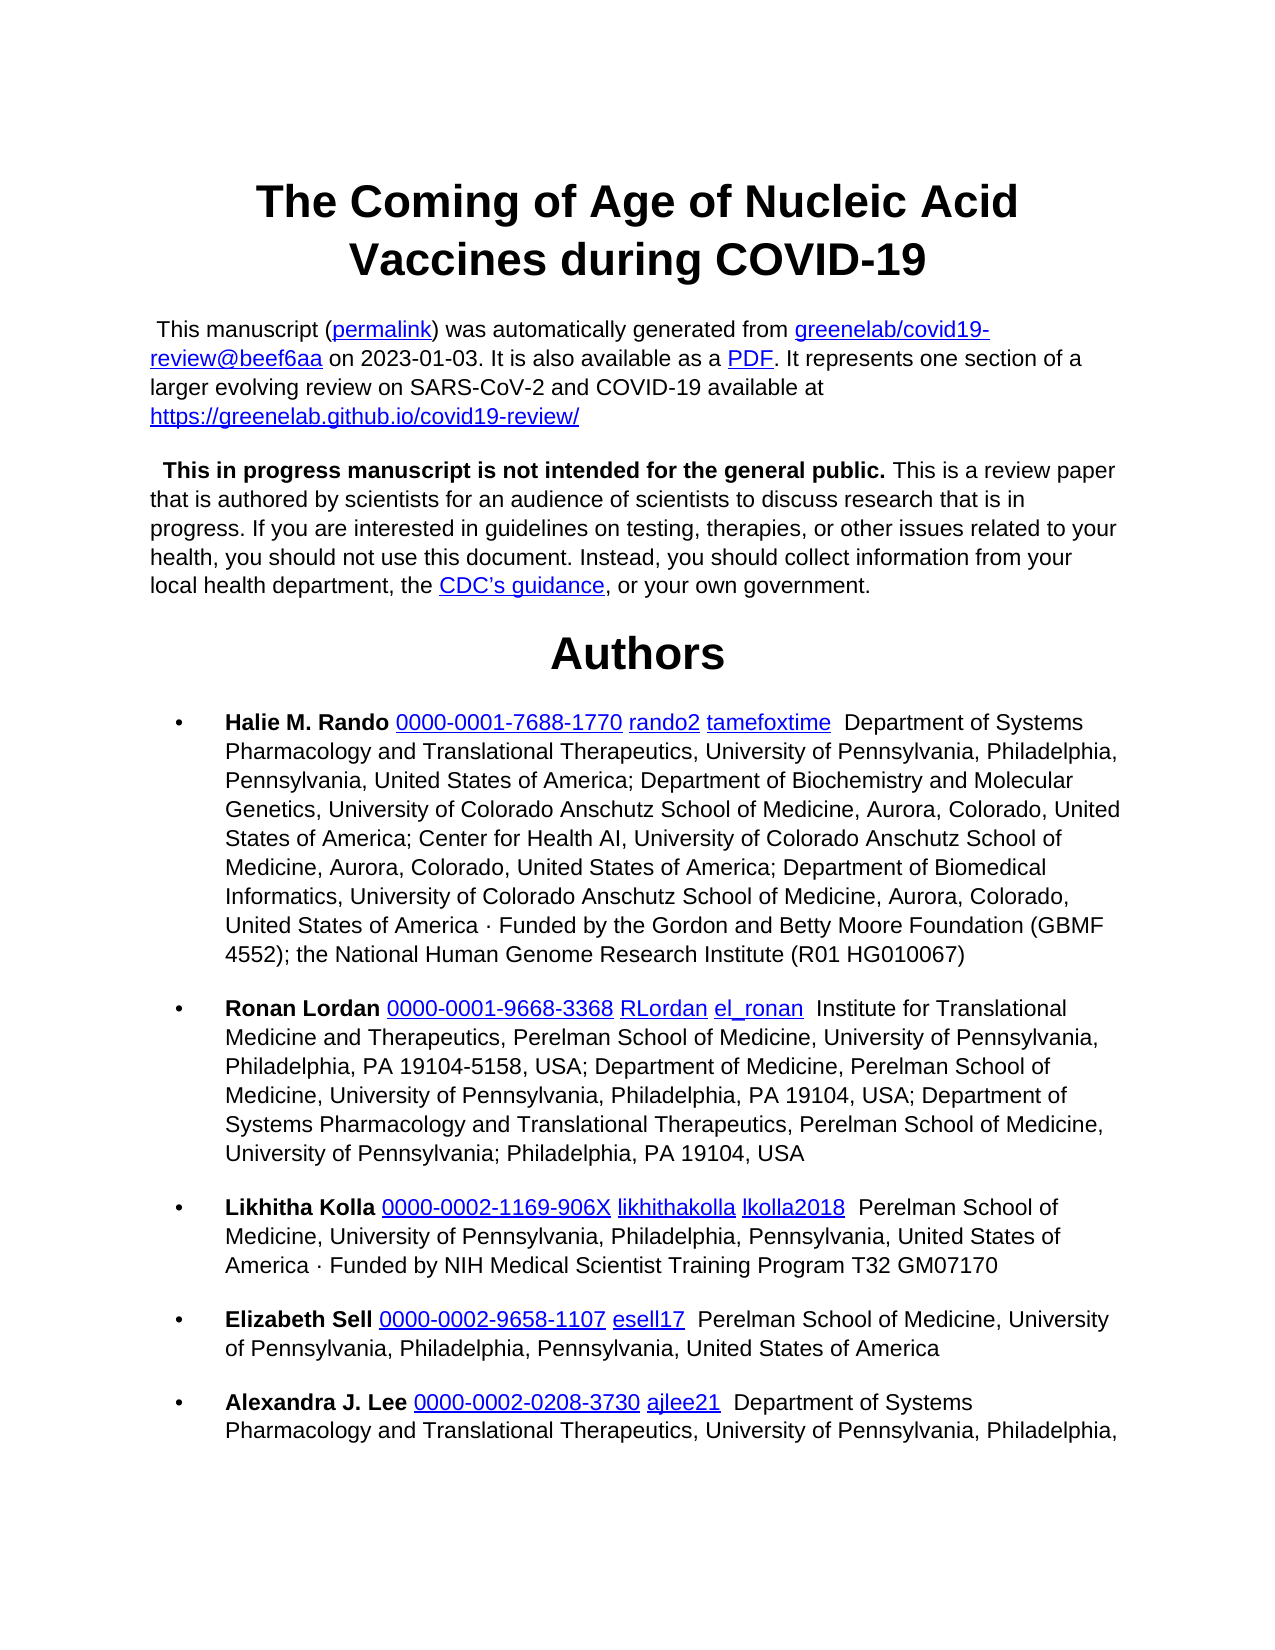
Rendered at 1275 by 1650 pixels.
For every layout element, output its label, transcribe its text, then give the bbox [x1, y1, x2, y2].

subtitle Authors [150, 626, 1125, 679]
text This in progress manuscript is not intended for the general public. This is a review paper that is authored by scientists for an audience of scientists to discuss research that is in progress. If you are interested in guidelines on testing, therapies, or other issues related to your health, you should not use this document. Instead, you should collect information from your local health department, the CDC’s guidance, or your own government. [150, 457, 1125, 599]
text This manuscript (permalink) was automatically generated from greenelab/covid19-review@beef6aa on 2023-01-03. It is also available as a PDF. It represents one section of a larger evolving review on SARS-CoV-2 and COVID-19 available at https://greenelab.github.io/covid19-review/ [150, 316, 1125, 429]
list Ronan Lordan 0000-0001-9668-3368 RLordan el_ronan Institute for Translational Medicine and Therapeutics, Perelman School of Medicine, University of Pennsylvania, Philadelphia, PA 19104-5158, USA; Department of Medicine, Perelman School of Medicine, University of Pennsylvania, Philadelphia, PA 19104, USA; Department of Systems Pharmacology and Translational Therapeutics, Perelman School of Medicine, University of Pennsylvania; Philadelphia, PA 19104, USA [175, 995, 1125, 1166]
list Elizabeth Sell 0000-0002-9658-1107 esell17 Perelman School of Medicine, University of Pennsylvania, Philadelphia, Pennsylvania, United States of America [175, 1306, 1125, 1361]
title The Coming of Age of Nucleic Acid Vaccines during COVID-19 [150, 175, 1125, 286]
list Likhitha Kolla 0000-0002-1169-906X likhithakolla lkolla2018 Perelman School of Medicine, University of Pennsylvania, Philadelphia, Pennsylvania, United States of America · Funded by NIH Medical Scientist Training Program T32 GM07170 [175, 1194, 1125, 1278]
list Halie M. Rando 0000-0001-7688-1770 rando2 tamefoxtime Department of Systems Pharmacology and Translational Therapeutics, University of Pennsylvania, Philadelphia, Pennsylvania, United States of America; Department of Biochemistry and Molecular Genetics, University of Colorado Anschutz School of Medicine, Aurora, Colorado, United States of America; Center for Health AI, University of Colorado Anschutz School of Medicine, Aurora, Colorado, United States of America; Department of Biomedical Informatics, University of Colorado Anschutz School of Medicine, Aurora, Colorado, United States of America · Funded by the Gordon and Betty Moore Foundation (GBMF 4552); the National Human Genome Research Institute (R01 HG010067) [175, 709, 1125, 967]
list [175, 1388, 1125, 1444]
